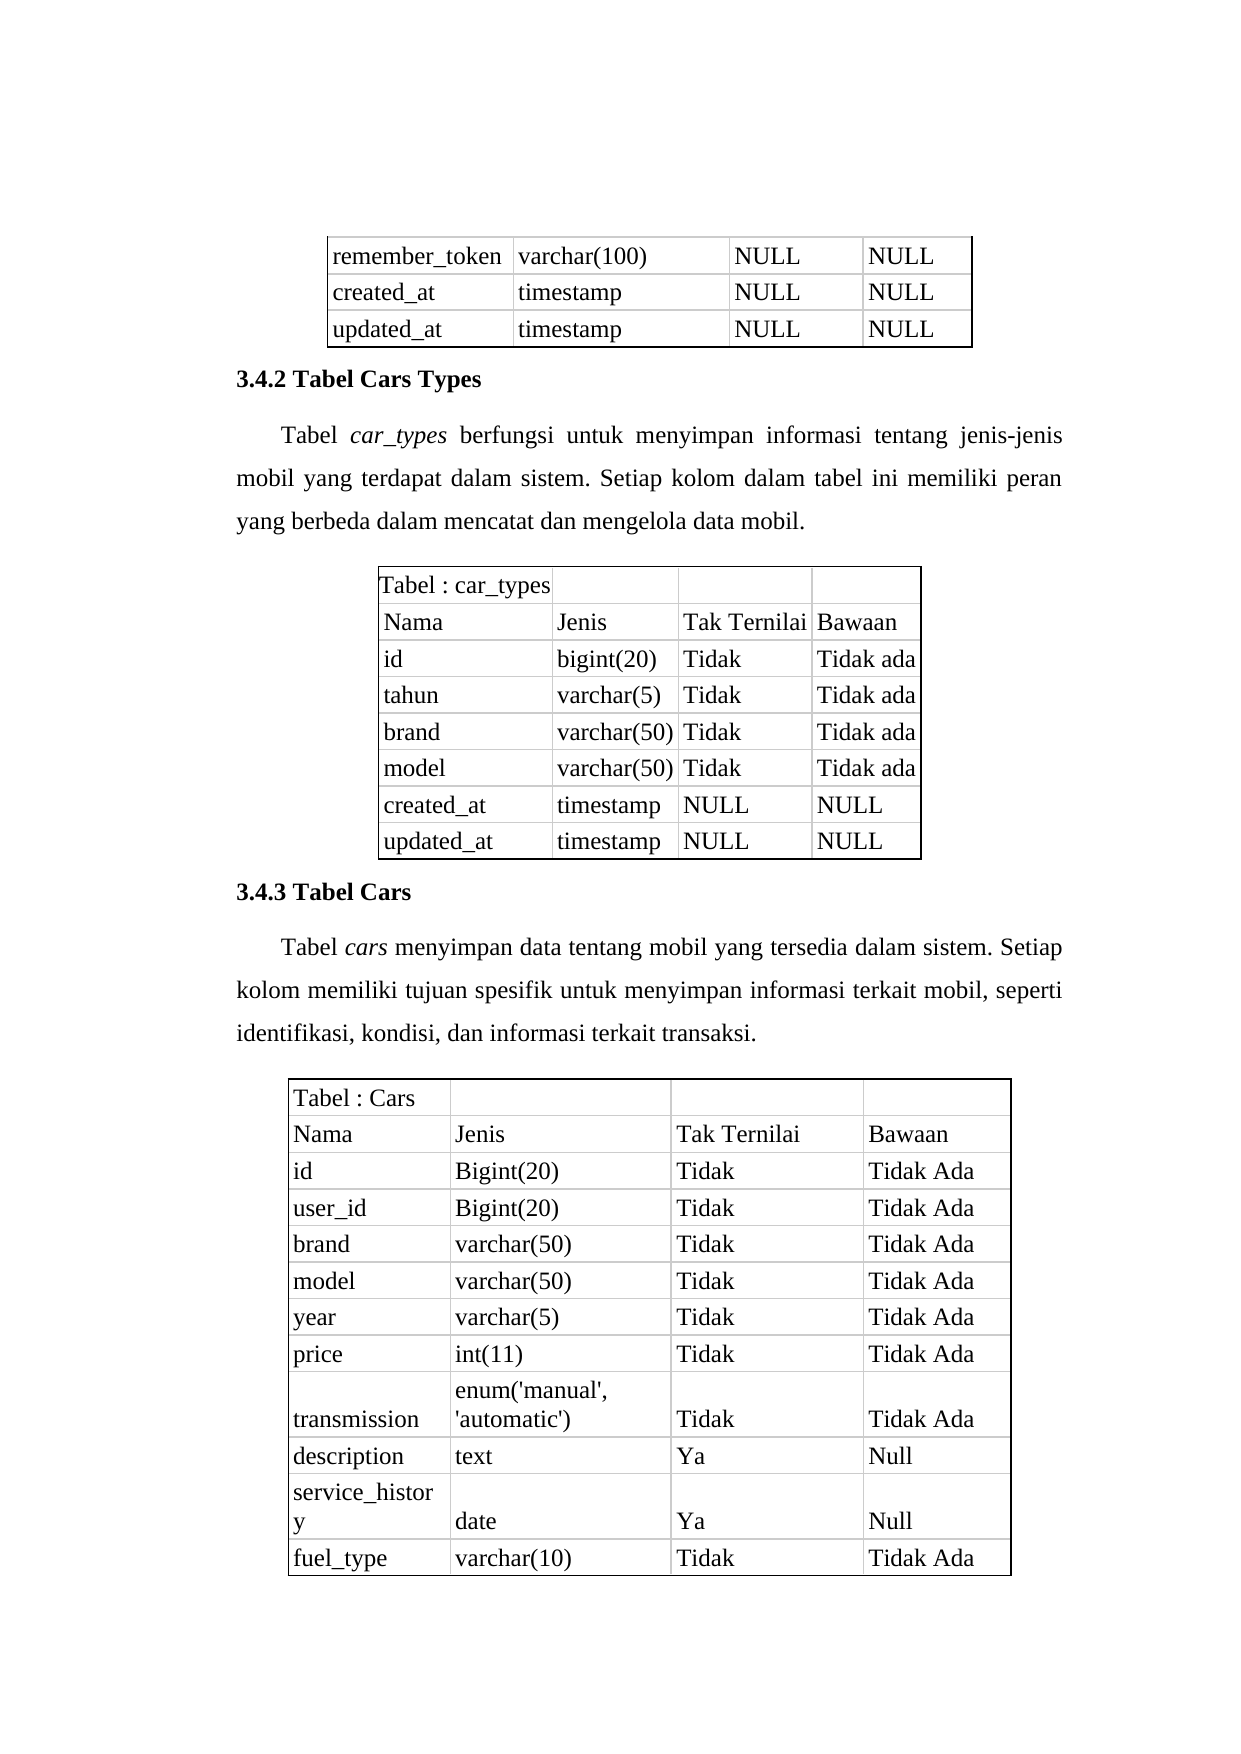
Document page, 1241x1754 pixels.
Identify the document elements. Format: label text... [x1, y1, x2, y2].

text Tabel car_types berfungsi untuk menyimpan informasi tentang jenis-jenis mobil yang terdapat dalam sistem. Setiap kolom dalam tabel ini memiliki peran yang berbeda dalam mencatat dan mengelola data mobil. [236, 420, 1063, 535]
table_cell Tidak [672, 1153, 863, 1188]
table_cell Tidak Ada [864, 1153, 1010, 1188]
table_cell NULL [864, 238, 971, 273]
table_cell Bawaan [864, 1116, 1010, 1151]
table_cell Tidak Ada [864, 1372, 1010, 1436]
table_cell Tidak [672, 1372, 863, 1436]
table_cell fuel_type [289, 1540, 450, 1574]
table_cell Tidak ada [813, 714, 920, 749]
table_cell NULL [813, 787, 920, 822]
table_cell Tidak [679, 677, 811, 712]
table_cell Jenis [553, 604, 678, 639]
table_cell varchar(5) [553, 677, 678, 712]
table_cell Tidak ada [813, 750, 920, 785]
table_header [679, 567, 812, 602]
table_cell Bigint(20) [451, 1153, 670, 1188]
table_cell timestamp [514, 275, 729, 309]
table_header [813, 567, 920, 602]
table_cell id [379, 641, 552, 676]
table_header [864, 1080, 1010, 1115]
table_cell NULL [813, 823, 920, 858]
table_cell Tidak ada [813, 641, 920, 676]
table_cell Tidak [672, 1336, 863, 1371]
table_cell NULL [730, 275, 862, 309]
table_cell model [289, 1263, 450, 1298]
table_cell Tidak Ada [864, 1336, 1010, 1371]
table_cell Tidak [672, 1263, 863, 1298]
table_cell updated_at [328, 311, 513, 346]
table_cell date [451, 1474, 670, 1538]
table_cell Nama [379, 604, 552, 639]
table_cell varchar(5) [451, 1299, 670, 1334]
table_cell Ya [672, 1438, 863, 1473]
table_cell Tidak [679, 641, 811, 676]
table_cell varchar(100) [514, 238, 729, 273]
table_cell NULL [730, 311, 862, 346]
table_cell varchar(50) [553, 714, 678, 749]
table_cell Tidak Ada [864, 1263, 1010, 1298]
table_cell bigint(20) [553, 641, 678, 676]
table_cell brand [379, 714, 552, 749]
table_cell Tidak [672, 1299, 863, 1334]
table_header Tabel : Cars [289, 1080, 450, 1115]
table_header [553, 567, 678, 602]
table_cell brand [289, 1226, 450, 1261]
table_cell id [289, 1153, 450, 1188]
table_cell varchar(10) [451, 1540, 670, 1574]
table_cell Tak Ternilai [672, 1116, 863, 1151]
subtitle 3.4.3 Tabel Cars [236, 877, 1063, 905]
table_cell Tidak [672, 1190, 863, 1224]
table_cell service_history [289, 1474, 450, 1538]
table_cell text [451, 1438, 670, 1473]
table_cell user_id [289, 1190, 450, 1224]
table_cell Tidak Ada [864, 1190, 1010, 1224]
table_cell Tidak [679, 750, 811, 785]
subtitle 3.4.2 Tabel Cars Types [236, 364, 1063, 393]
table_cell NULL [730, 238, 862, 273]
table_cell year [289, 1299, 450, 1334]
table_cell Tidak Ada [864, 1226, 1010, 1261]
table_cell Bawaan [813, 604, 920, 639]
table_header Tabel : car_types [379, 567, 552, 602]
table_cell description [289, 1438, 450, 1473]
table_cell varchar(50) [451, 1263, 670, 1298]
table_cell Bigint(20) [451, 1190, 670, 1224]
table_cell int(11) [451, 1336, 670, 1371]
table_cell NULL [679, 787, 811, 822]
table_cell model [379, 750, 552, 785]
table_cell Tak Ternilai [679, 604, 811, 639]
table_cell timestamp [514, 311, 729, 346]
table_cell Nama [289, 1116, 450, 1151]
table_cell Tidak Ada [864, 1299, 1010, 1334]
table_cell price [289, 1336, 450, 1371]
table_cell timestamp [553, 787, 678, 822]
table_cell timestamp [553, 823, 678, 858]
table_header [672, 1080, 863, 1115]
text Tabel cars menyimpan data tentang mobil yang tersedia dalam sistem. Setiap kolom memiliki tujuan spesifik untuk menyimpan informasi terkait mobil, seperti identifikasi, kondisi, dan informasi terkait transaksi. [236, 932, 1063, 1047]
table_cell remember_token [328, 238, 513, 273]
table_cell tahun [379, 677, 552, 712]
table_cell Tidak [679, 714, 811, 749]
table_cell Jenis [451, 1116, 670, 1151]
table_cell NULL [864, 311, 971, 346]
table_cell transmission [289, 1372, 450, 1436]
table_cell created_at [328, 275, 513, 309]
table_cell created_at [379, 787, 552, 822]
table_cell Ya [672, 1474, 863, 1538]
table_cell Null [864, 1474, 1010, 1538]
table_cell Tidak ada [813, 677, 920, 712]
table_cell varchar(50) [451, 1226, 670, 1261]
table_cell Tidak [672, 1540, 863, 1574]
table_cell varchar(50) [553, 750, 678, 785]
table_cell Tidak [672, 1226, 863, 1261]
table_header [451, 1080, 670, 1115]
table_cell NULL [679, 823, 811, 858]
table_cell updated_at [379, 823, 552, 858]
table_cell Null [864, 1438, 1010, 1473]
table_cell Tidak Ada [864, 1540, 1010, 1574]
table_cell NULL [864, 275, 971, 309]
table_cell enum('manual', 'automatic') [451, 1372, 670, 1436]
